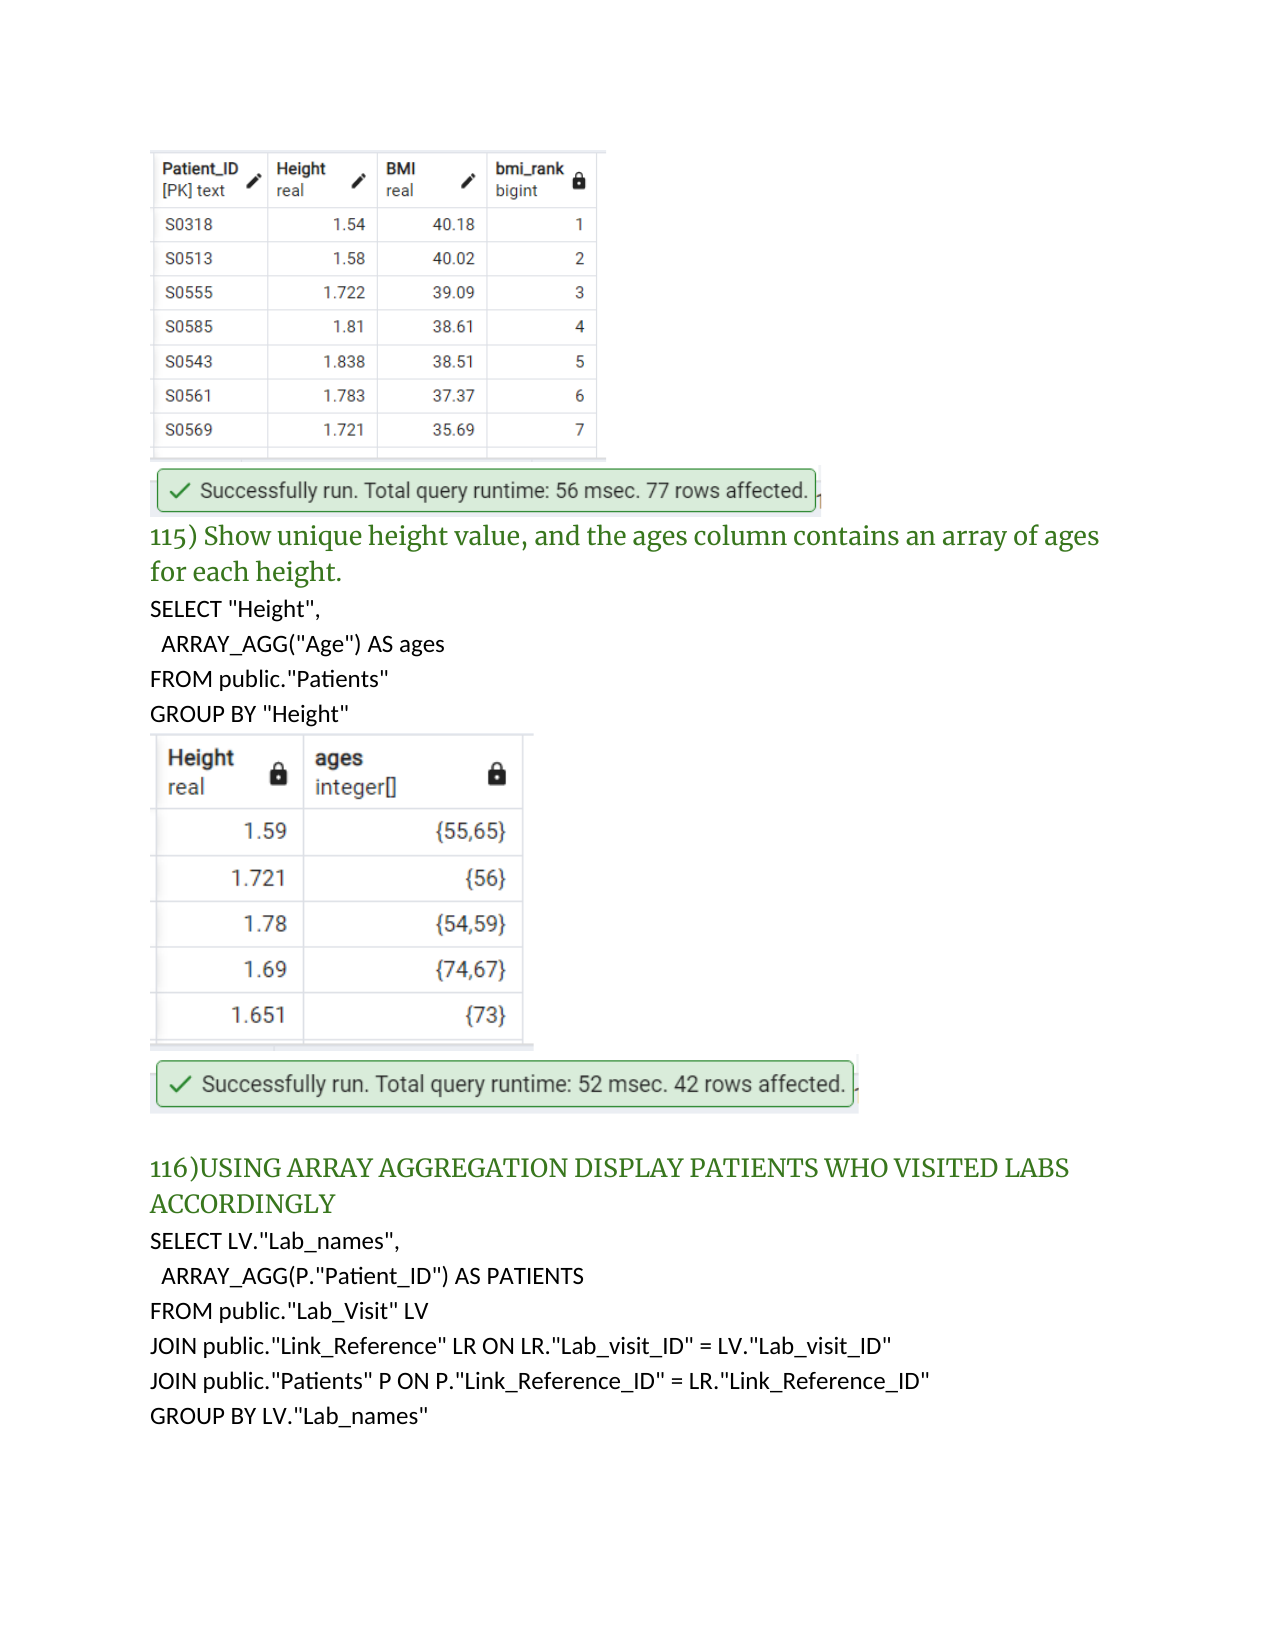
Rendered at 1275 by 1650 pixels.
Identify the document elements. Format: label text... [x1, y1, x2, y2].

text JOIN public."Link_Reference" LR ON LR."Lab_visit_ID" = LV."Lab_visit_ID" [150, 1330, 1125, 1361]
text SELECT "Height", [150, 593, 1125, 624]
picture [150, 150, 607, 462]
picture [150, 733, 534, 1051]
text ARRAY_AGG(P."Patient_ID") AS PATIENTS [150, 1260, 1125, 1291]
picture [150, 465, 822, 517]
text 115) Show unique height value, and the ages column contains an array of ages for each height. [150, 521, 1125, 588]
text SELECT LV."Lab_names", [150, 1225, 1125, 1256]
text FROM public."Patients" [150, 663, 1125, 694]
text GROUP BY LV."Lab_names" [150, 1400, 1125, 1431]
text JOIN public."Patients" P ON P."Link_Reference_ID" = LR."Link_Reference_ID" [150, 1365, 1125, 1396]
text 116)USING ARRAY AGGREGATION DISPLAY PATIENTS WHO VISITED LABS ACCORDINGLY [150, 1153, 1125, 1221]
text ARRAY_AGG("Age") AS ages [150, 628, 1125, 659]
text FROM public."Lab_Visit" LV [150, 1295, 1125, 1326]
picture [150, 1054, 859, 1115]
text GROUP BY "Height" [150, 698, 1125, 729]
